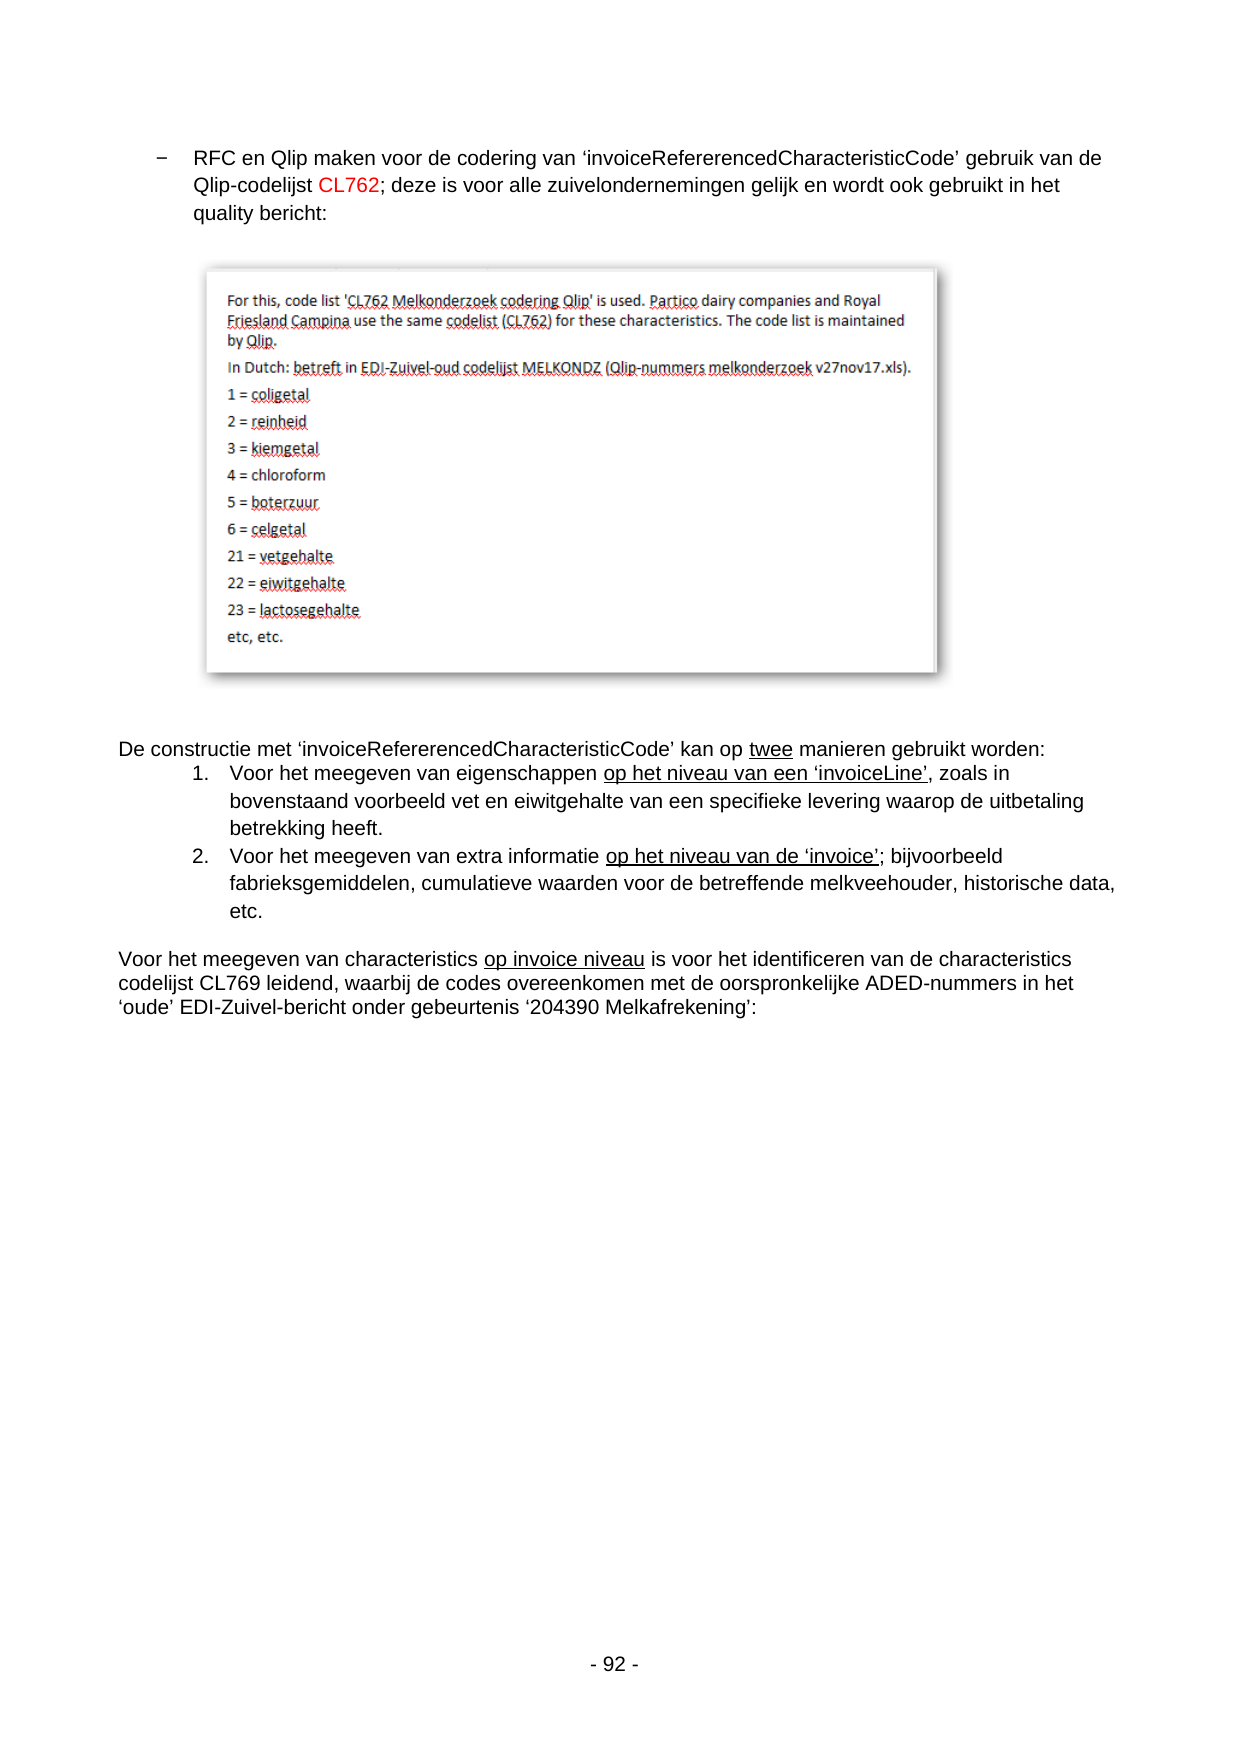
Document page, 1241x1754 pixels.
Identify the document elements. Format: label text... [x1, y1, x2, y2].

list RFC en Qlip maken voor de codering van ‘invoiceRefererencedCharacteristicCode’ gebruik van de Qlip-codelijst CL762; deze is voor alle zuivelondernemingen gelijk en wordt ook gebruikt in het quality bericht: [156, 146, 1122, 225]
text De constructie met ‘invoiceRefererencedCharacteristicCode’ kan op twee manieren gebruikt worden: [118, 737, 1122, 761]
text Voor het meegeven van characteristics op invoice niveau is voor het identificeren van de characteristics codelijst CL769 leidend, waarbij de codes overeenkomen met de oorspronkelijke ADED-nummers in het ‘oude’ EDI-Zuivel-bericht onder gebeurtenis ‘204390 Melkafrekening’: [118, 947, 1122, 1019]
list Voor het meegeven van eigenschappen op het niveau van een ‘invoiceLine’, zoals in bovenstaand voorbeeld vet en eiwitgehalte van een specifieke levering waarop de uitbetaling betrekking heeft. [192, 761, 1122, 840]
list Voor het meegeven van extra informatie op het niveau van de ‘invoice’; bijvoorbeeld fabrieksgemiddelen, cumulatieve waarden voor de betreffende melkveehouder, historische data, etc. [192, 843, 1122, 922]
picture [196, 259, 954, 689]
